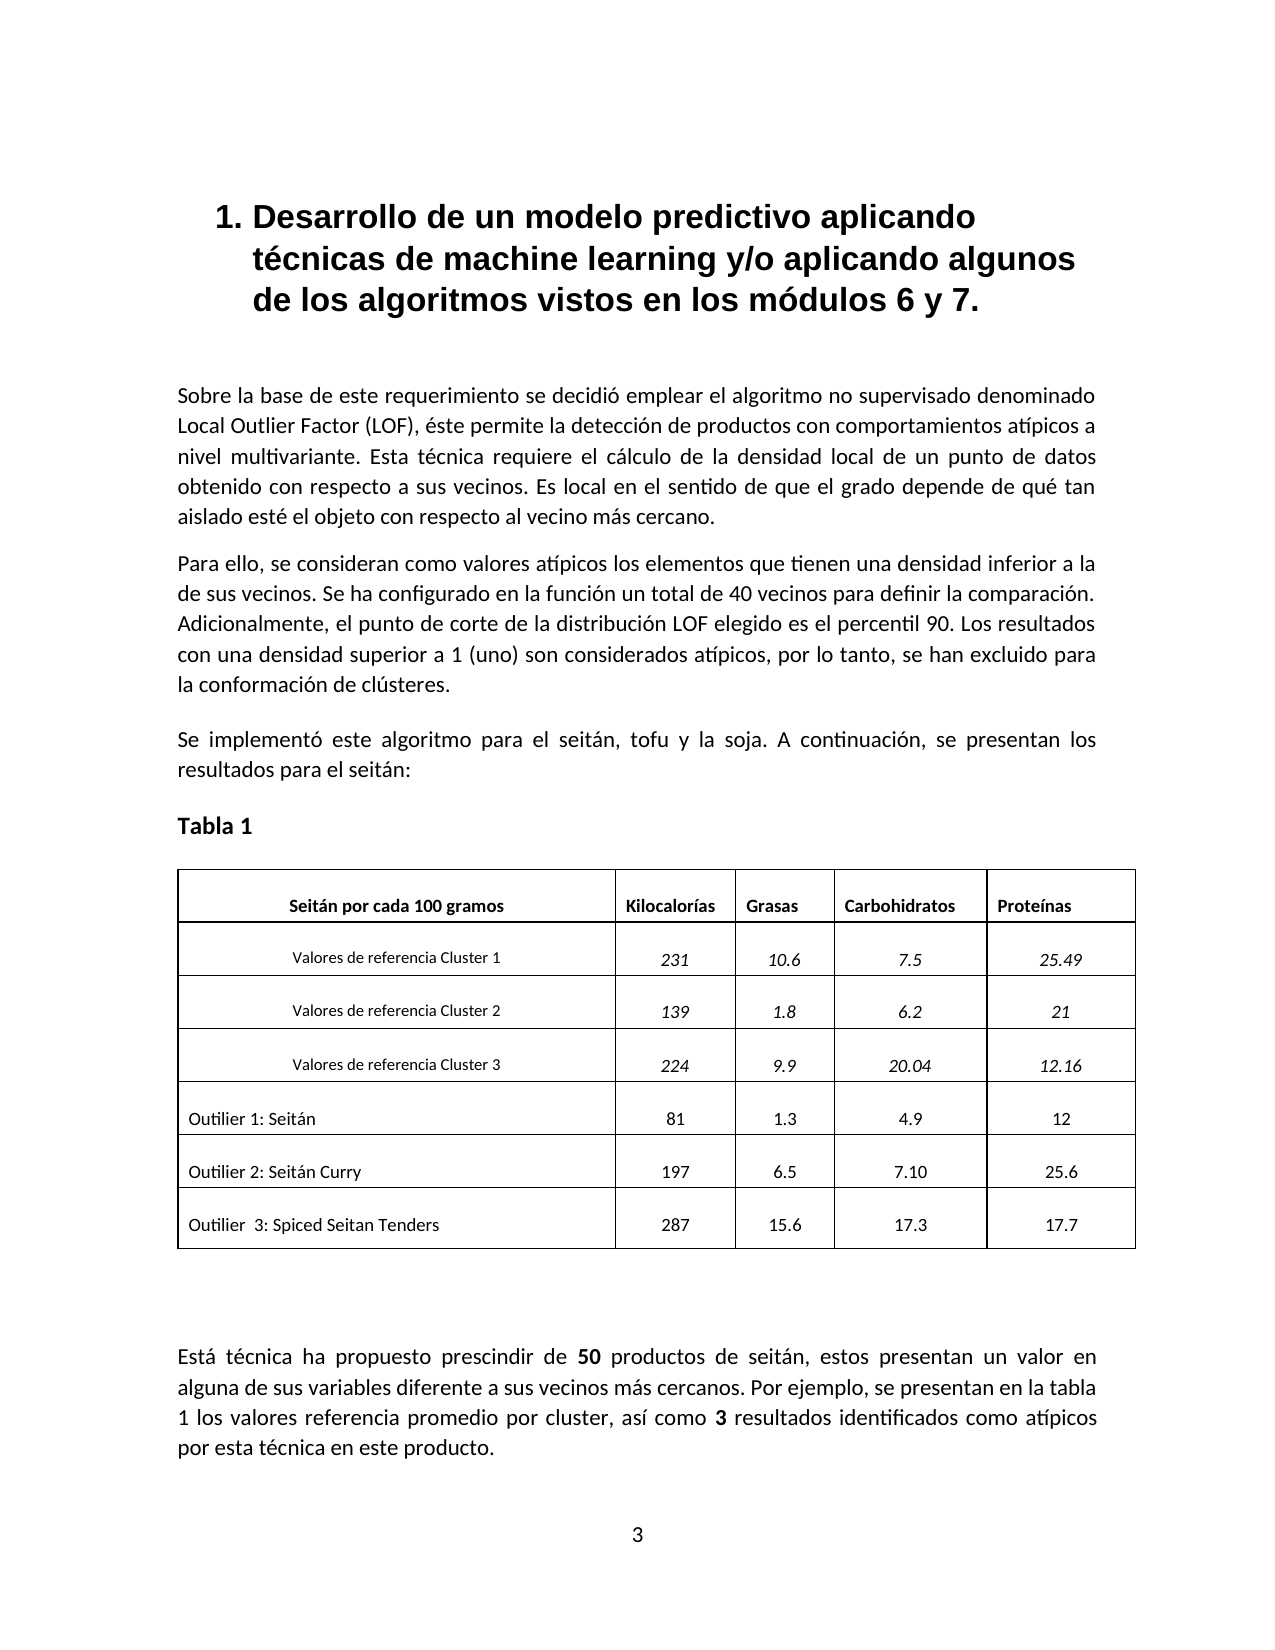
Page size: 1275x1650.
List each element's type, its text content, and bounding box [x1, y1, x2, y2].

table_cell 12 [988, 1082, 1135, 1133]
table_cell 12.16 [988, 1029, 1135, 1081]
table_cell 9.9 [736, 1029, 834, 1081]
table_cell 7.10 [835, 1135, 986, 1187]
table_cell Outilier 3: Spiced Seitan Tenders [179, 1188, 615, 1247]
table_cell Valores de referencia Cluster 3 [179, 1029, 615, 1081]
table_header Carbohidratos [835, 870, 986, 921]
table_cell 20.04 [835, 1029, 986, 1081]
table_cell Outilier 2: Seitán Curry [179, 1135, 615, 1187]
text Sobre la base de este requerimiento se decidió emplear el algoritmo no supervisado denominado Local Outlier Factor (LOF), éste permite la detección de productos con comportamientos atípicos a nivel multivariante. Esta técnica requiere el cálculo de la densidad local de un punto de datos obtenido con respecto a sus vecinos. Es local en el sentido de que el grado depende de qué tan aislado esté el objeto con respecto al vecino más cercano. [177, 381, 1098, 530]
table_cell 4.9 [835, 1082, 986, 1133]
table_cell 25.49 [988, 923, 1135, 974]
table_cell 224 [616, 1029, 735, 1081]
table_cell 6.2 [835, 976, 986, 1027]
table_cell 139 [616, 976, 735, 1027]
table_header Proteínas [988, 870, 1135, 921]
text Para ello, se consideran como valores atípicos los elementos que tienen una densidad inferior a la de sus vecinos. Se ha configurado en la función un total de 40 vecinos para definir la comparación. Adicionalmente, el punto de corte de la distribución LOF elegido es el percentil 90. Los resultados con una densidad superior a 1 (uno) son considerados atípicos, por lo tanto, se han excluido para la conformación de clústeres. [177, 549, 1098, 698]
subtitle Desarrollo de un modelo predictivo aplicando técnicas de machine learning y/o aplicando algunos de los algoritmos vistos en los módulos 6 y 7. [215, 198, 1098, 319]
table_header Grasas [736, 870, 834, 921]
table_cell Valores de referencia Cluster 1 [179, 923, 615, 974]
table_cell 10.6 [736, 923, 834, 974]
table_cell 15.6 [736, 1188, 834, 1247]
table_cell 1.8 [736, 976, 834, 1027]
table_cell 25.6 [988, 1135, 1135, 1187]
table_cell 197 [616, 1135, 735, 1187]
table_cell 17.3 [835, 1188, 986, 1247]
table_header Seitán por cada 100 gramos [179, 870, 615, 921]
text Se implementó este algoritmo para el seitán, tofu y la soja. A continuación, se presentan los resultados para el seitán: [177, 725, 1098, 783]
table_cell 7.5 [835, 923, 986, 974]
table_cell 1.3 [736, 1082, 834, 1133]
table_cell 81 [616, 1082, 735, 1133]
table_cell Outilier 1: Seitán [179, 1082, 615, 1133]
table_cell 231 [616, 923, 735, 974]
subtitle Tabla 1 [177, 811, 1098, 841]
table_cell 6.5 [736, 1135, 834, 1187]
table_cell 21 [988, 976, 1135, 1027]
table_header Kilocalorías [616, 870, 735, 921]
table_cell 17.7 [988, 1188, 1135, 1247]
table_cell 287 [616, 1188, 735, 1247]
text Está técnica ha propuesto prescindir de 50 productos de seitán, estos presentan un valor en alguna de sus variables diferente a sus vecinos más cercanos. Por ejemplo, se presentan en la tabla 1 los valores referencia promedio por cluster, así como 3 resultados identificados como atípicos por esta técnica en este producto. [177, 1342, 1098, 1461]
table_cell Valores de referencia Cluster 2 [179, 976, 615, 1027]
